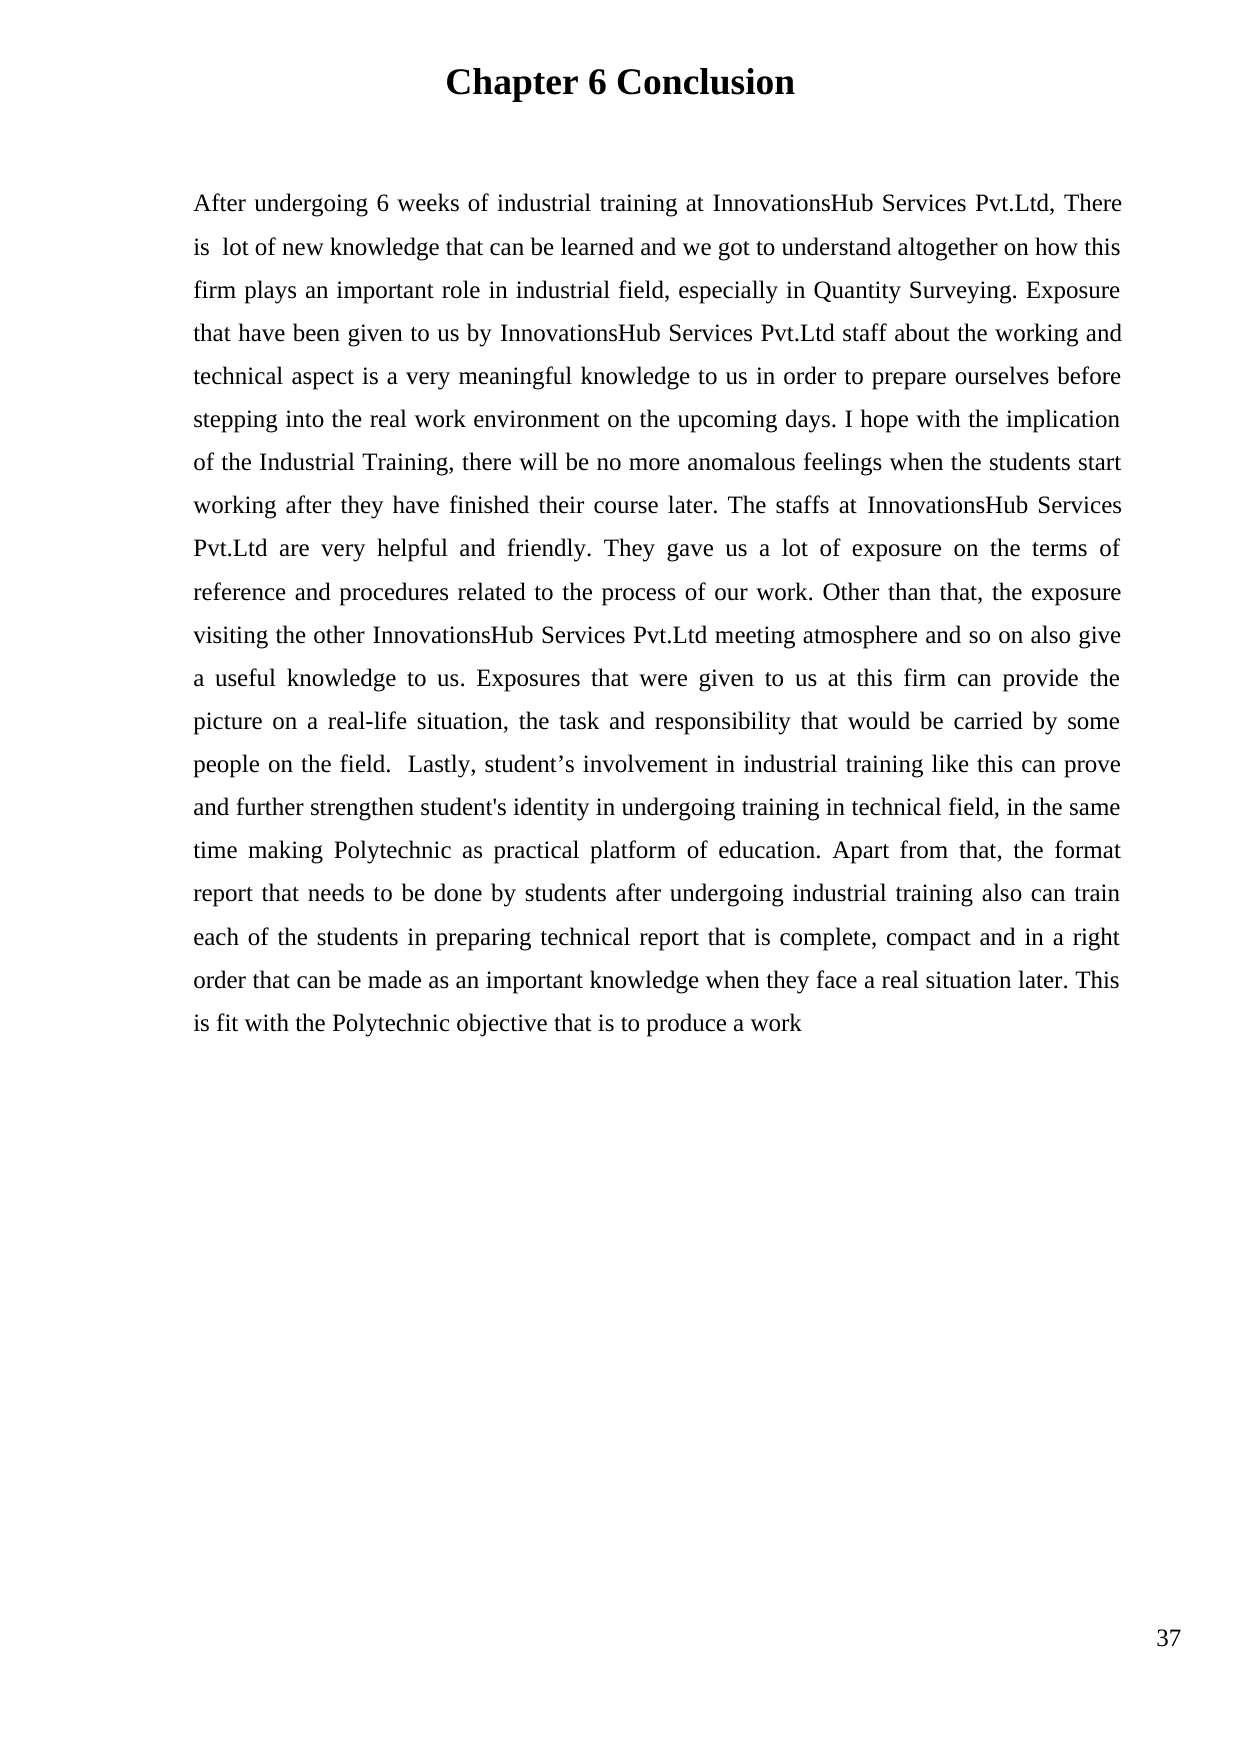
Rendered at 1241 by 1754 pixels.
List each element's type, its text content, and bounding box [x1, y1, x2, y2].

text Chapter 6 Conclusion [118, 59, 1122, 102]
list After undergoing 6 weeks of industrial training at InnovationsHub Services Pvt.Ltd, There is lot of new knowledge that can be learned and we got to understand altogether on how this firm plays an important role in industrial field, especially in Quantity Surveying. Exposure that have been given to us by InnovationsHub Services Pvt.Ltd staff about the working and technical aspect is a very meaningful knowledge to us in order to prepare ourselves before stepping into the real work environment on the upcoming days. I hope with the implication of the Industrial Training, there will be no more anomalous feelings when the students start working after they have finished their course later. The staffs at InnovationsHub Services Pvt.Ltd are very helpful and friendly. They gave us a lot of exposure on the terms of reference and procedures related to the process of our work. Other than that, the exposure visiting the other InnovationsHub Services Pvt.Ltd meeting atmosphere and so on also give a useful knowledge to us. Exposures that were given to us at this firm can provide the picture on a real-life situation, the task and responsibility that would be carried by some people on the field. Lastly, student’s involvement in industrial training like this can prove and further strengthen student's identity in undergoing training in technical field, in the same time making Polytechnic as practical platform of education. Apart from that, the format report that needs to be done by students after undergoing industrial training also can train each of the students in preparing technical report that is complete, compact and in a right order that can be made as an important knowledge when they face a real situation later. This is fit with the Polytechnic objective that is to produce a work [193, 188, 1122, 1037]
